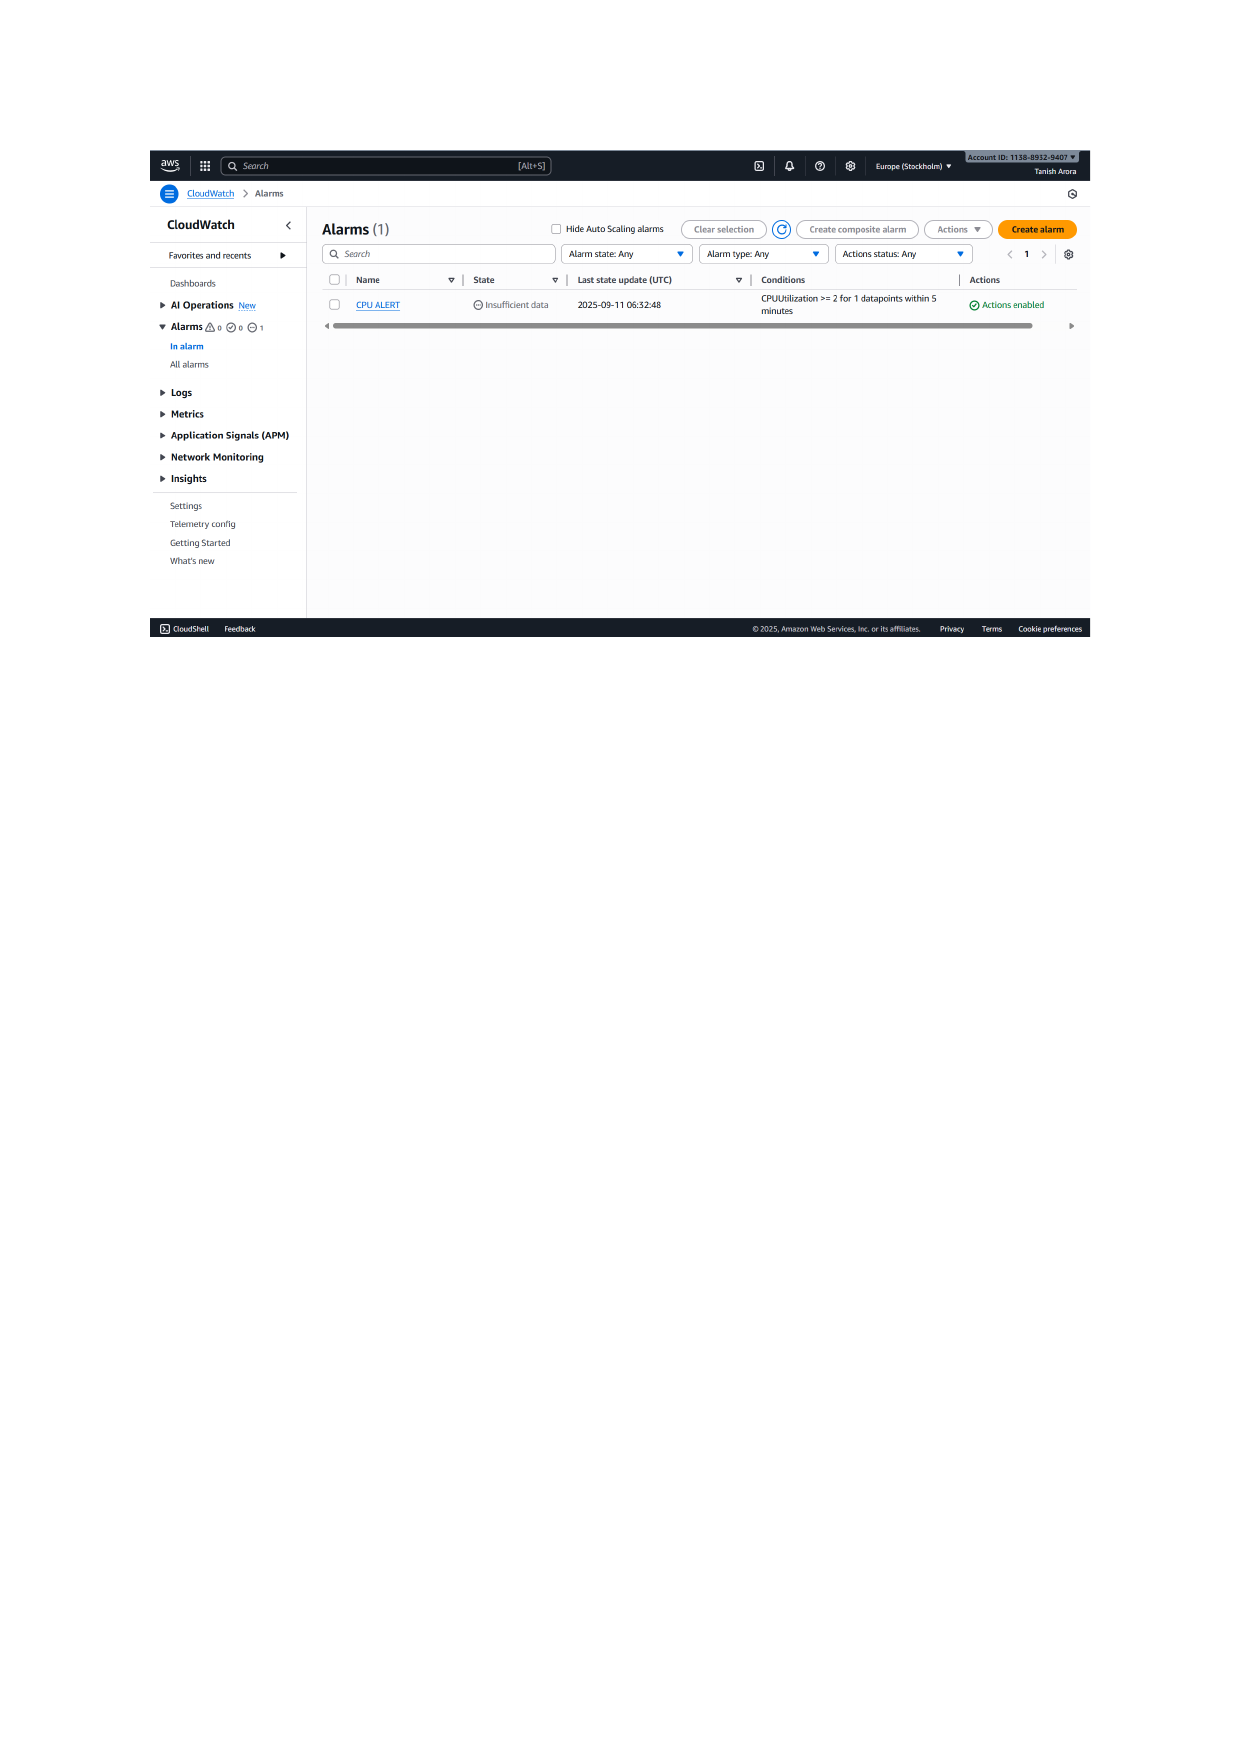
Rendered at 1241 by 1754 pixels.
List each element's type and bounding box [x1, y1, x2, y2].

picture [150, 150, 1091, 637]
